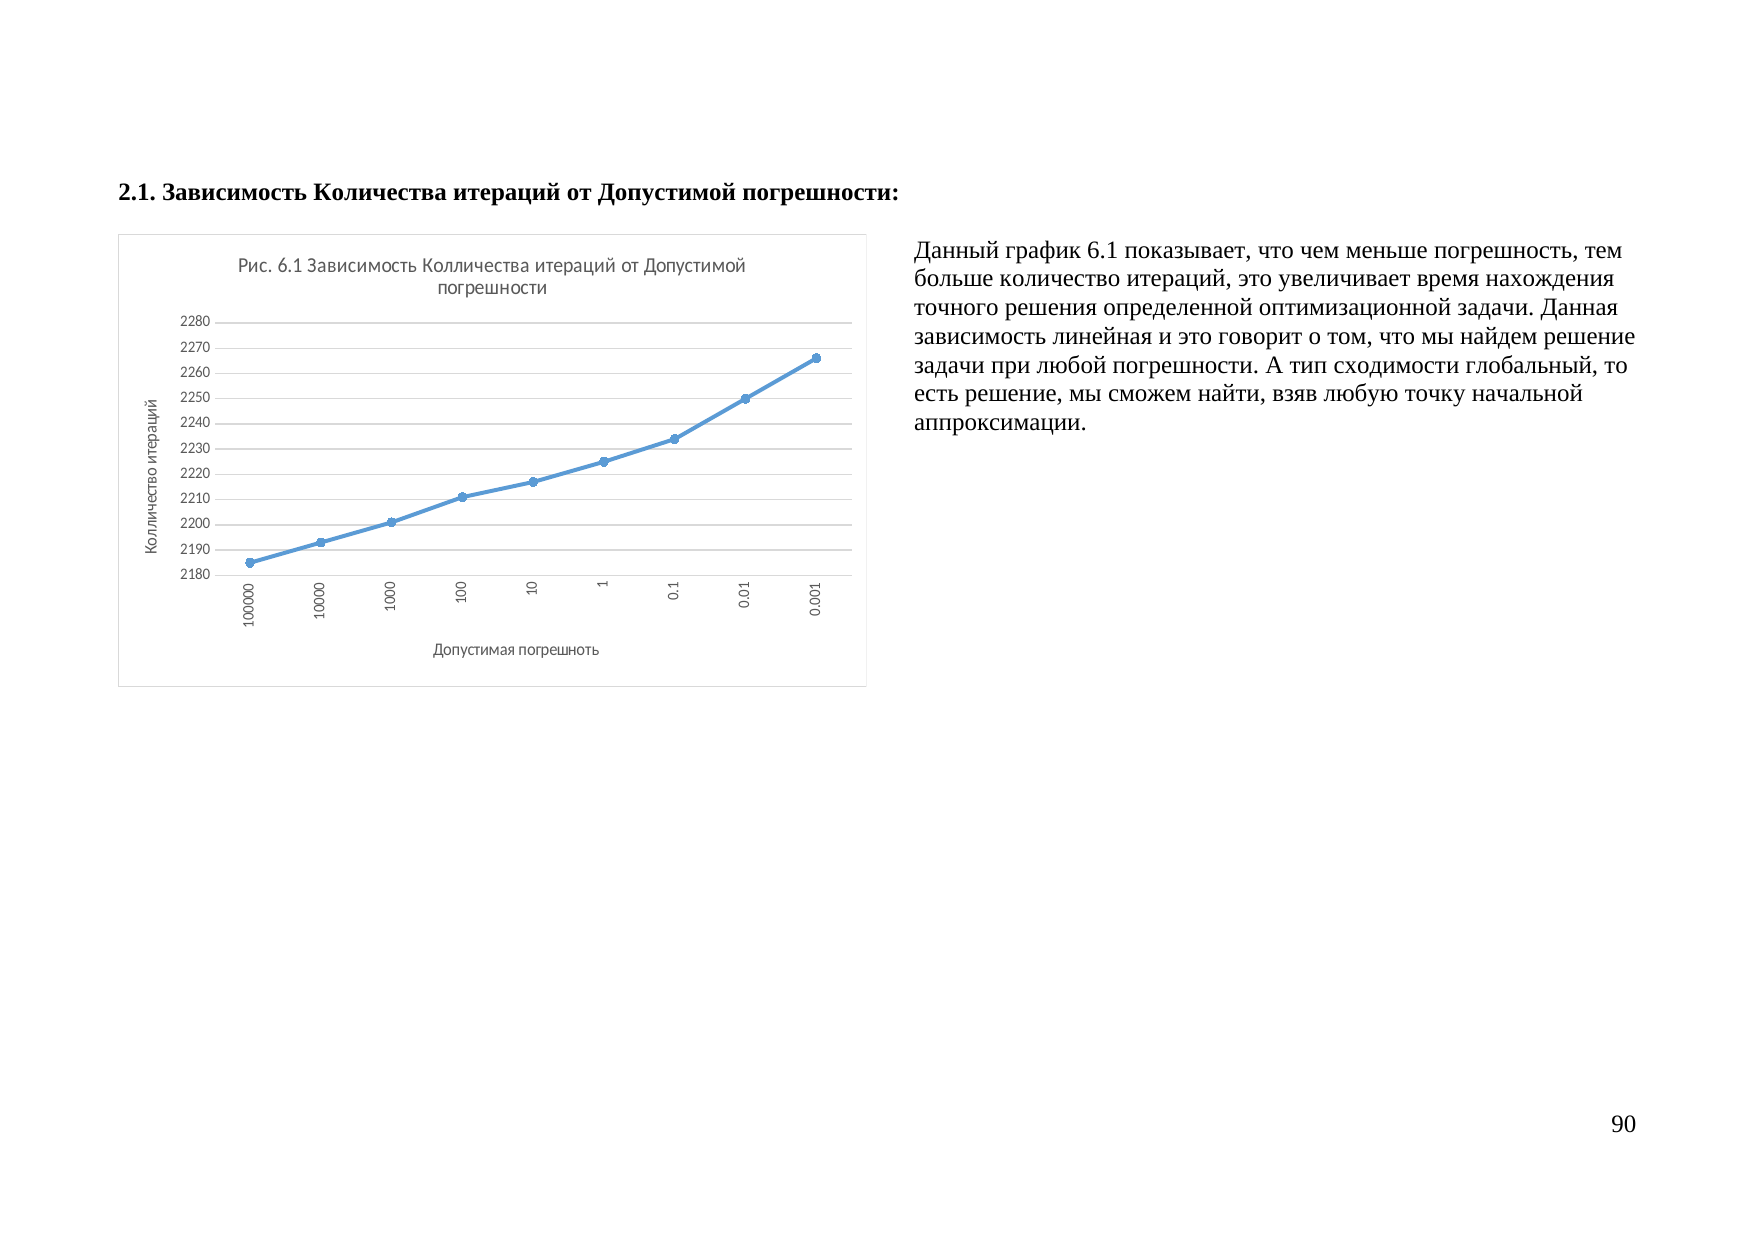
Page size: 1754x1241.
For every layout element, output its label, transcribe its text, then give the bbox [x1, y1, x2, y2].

text Данный график 6.1 показывает, что чем меньше погрешность, тем больше количество итераций, это увеличивает время нахождения точного решения определенной оптимизационной задачи. Данная зависимость линейная и это говорит о том, что мы найдем решение задачи при любой погрешности. А тип сходимости глобальный, то есть решение, мы сможем найти, взяв любую точку начальной аппроксимации. [914, 235, 1636, 436]
subtitle 2.1. Зависимость Количества итераций от Допустимой погрешности: [118, 177, 1636, 206]
